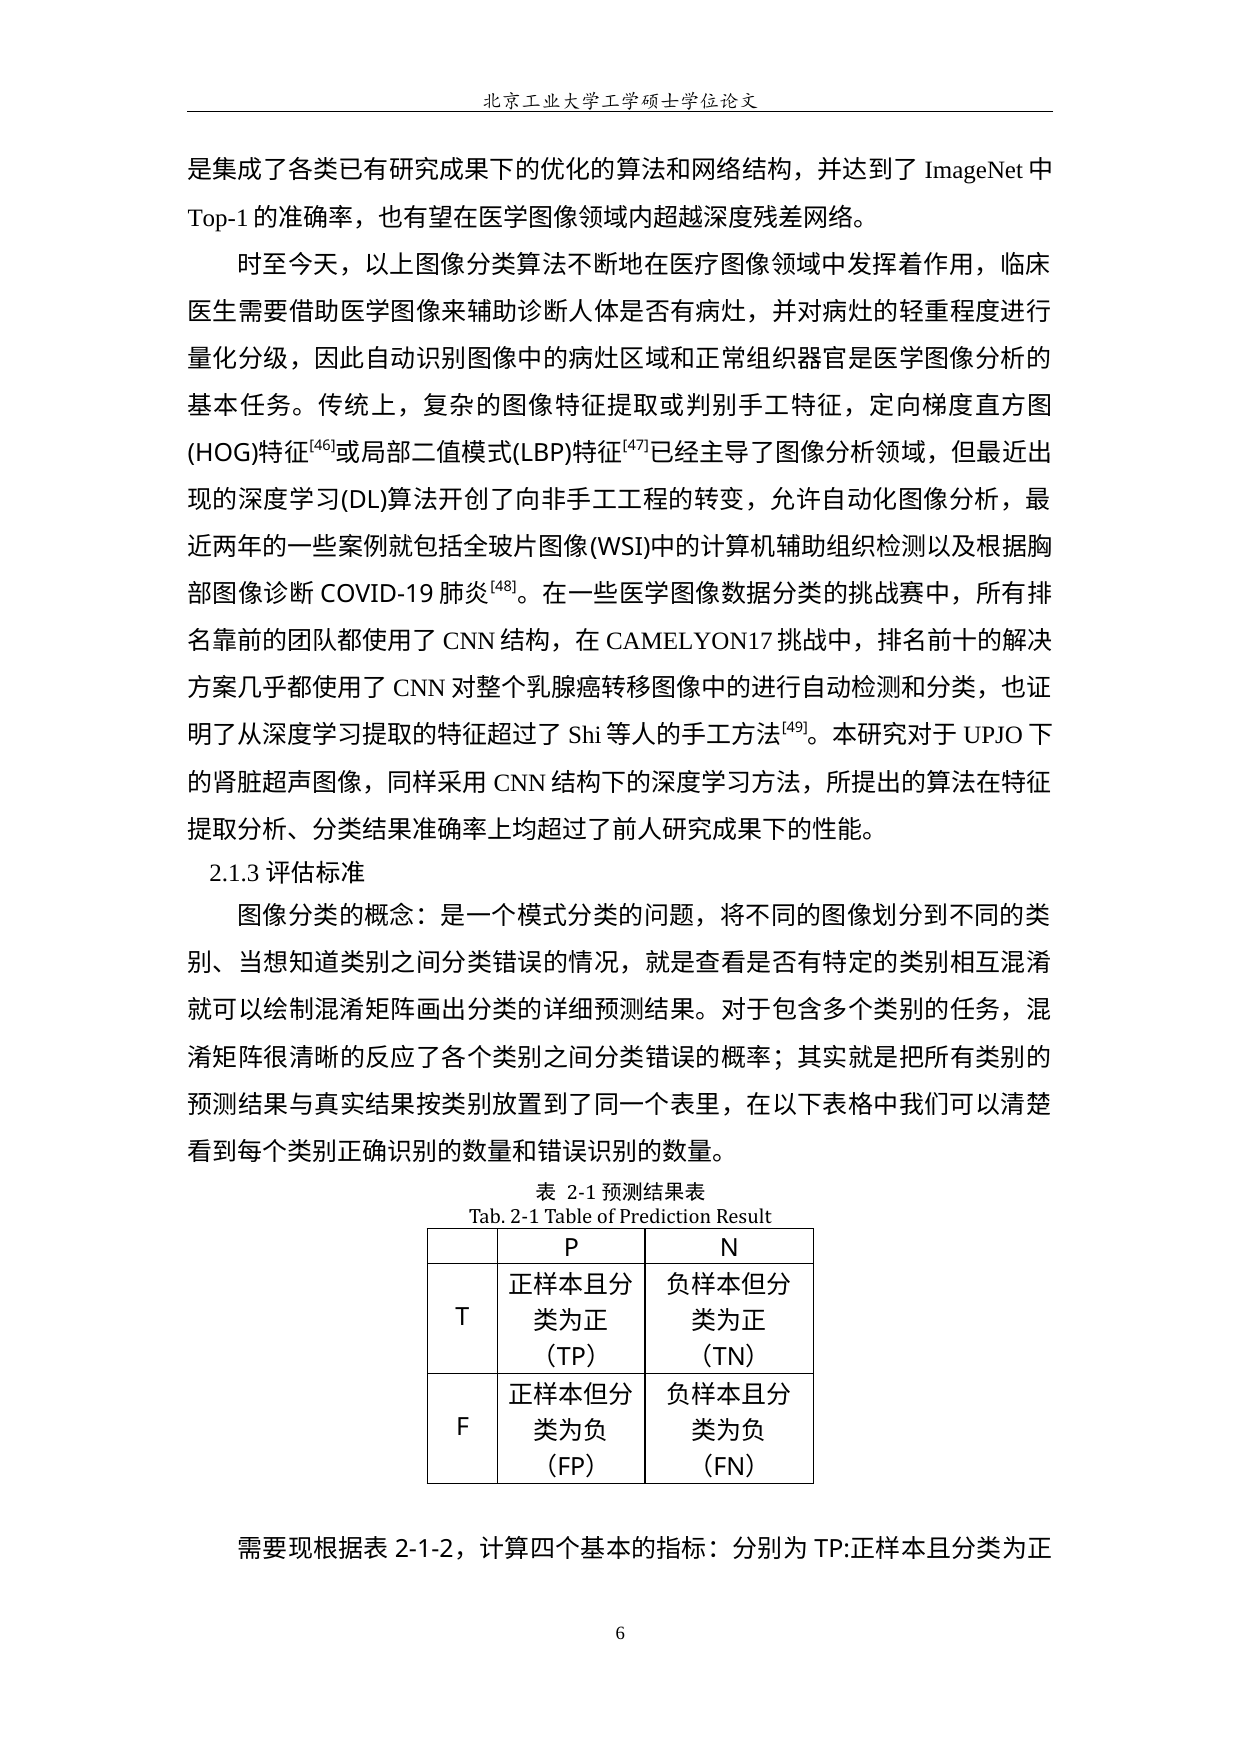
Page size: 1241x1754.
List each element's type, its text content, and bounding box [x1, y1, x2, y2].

table_header [428, 1229, 497, 1263]
table_cell 正样本且分类为正 （TP） [498, 1264, 644, 1373]
text 表 2-1 预测结果表 [187, 1178, 1053, 1204]
text 时至今天，以上图像分类算法不断地在医疗图像领域中发挥着作用，临床医生需要借助医学图像来辅助诊断人体是否有病灶，并对病灶的轻重程度进行量化分级，因此自动识别图像中的病灶区域和正常组织器官是医学图像分析的基本任务。传统上，复杂的图像特征提取或判别手工特征，定向梯度直方图(HOG)特征[<dalal2005histograms>]或局部二值模式(LBP)特征[<he1990texture>]已经主导了图像分析领域，但最近出现的深度学习(DL)算法开创了向非手工工程的转变，允许自动化图像分析，最近两年的一些案例就包括全玻片图像(WSI)中的计算机辅助组织检测以及根据胸部图像诊断COVID-19肺炎[<shorten2021deep>]。在一些医学图像数据分类的挑战赛中，所有排名靠前的团队都使用了CNN结构，在CAMELYON17挑战中，排名前十的解决方案几乎都使用了CNN对整个乳腺癌转移图像中的进行自动检测和分类，也证明了从深度学习提取的特征超过了Shi等人的手工方法[<shi2018prediction>]。本研究对于UPJO下的肾脏超声图像，同样采用CNN结构下的深度学习方法，所提出的算法在特征提取分析、分类结果准确率上均超过了前人研究成果下的性能。 [187, 244, 1053, 845]
text Tab. 2-1 Table of Prediction Result [187, 1204, 1053, 1228]
table_cell F [428, 1374, 497, 1483]
table_cell 正样本但分类为负 （FP） [498, 1374, 644, 1483]
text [187, 150, 1053, 233]
table_header P [498, 1229, 644, 1263]
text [187, 1528, 1053, 1564]
table_header N [646, 1229, 813, 1263]
table_cell 负样本且分类为负 （FN） [646, 1374, 813, 1483]
table_cell 负样本但分类为正 （TN） [646, 1264, 813, 1373]
text 图像分类的概念：是一个模式分类的问题，将不同的图像划分到不同的类别、当想知道类别之间分类错误的情况，就是查看是否有特定的类别相互混淆，就可以绘制混淆矩阵画出分类的详细预测结果。对于包含多个类别的任务，混淆矩阵很清晰的反应了各个类别之间分类错误的概率；其实就是把所有类别的预测结果与真实结果按类别放置到了同一个表里，在以下表格中我们可以清楚看到每个类别正确识别的数量和错误识别的数量。 [187, 896, 1053, 1167]
table_cell T [428, 1264, 497, 1373]
subtitle 2.1.3 评估标准 [209, 856, 1053, 887]
